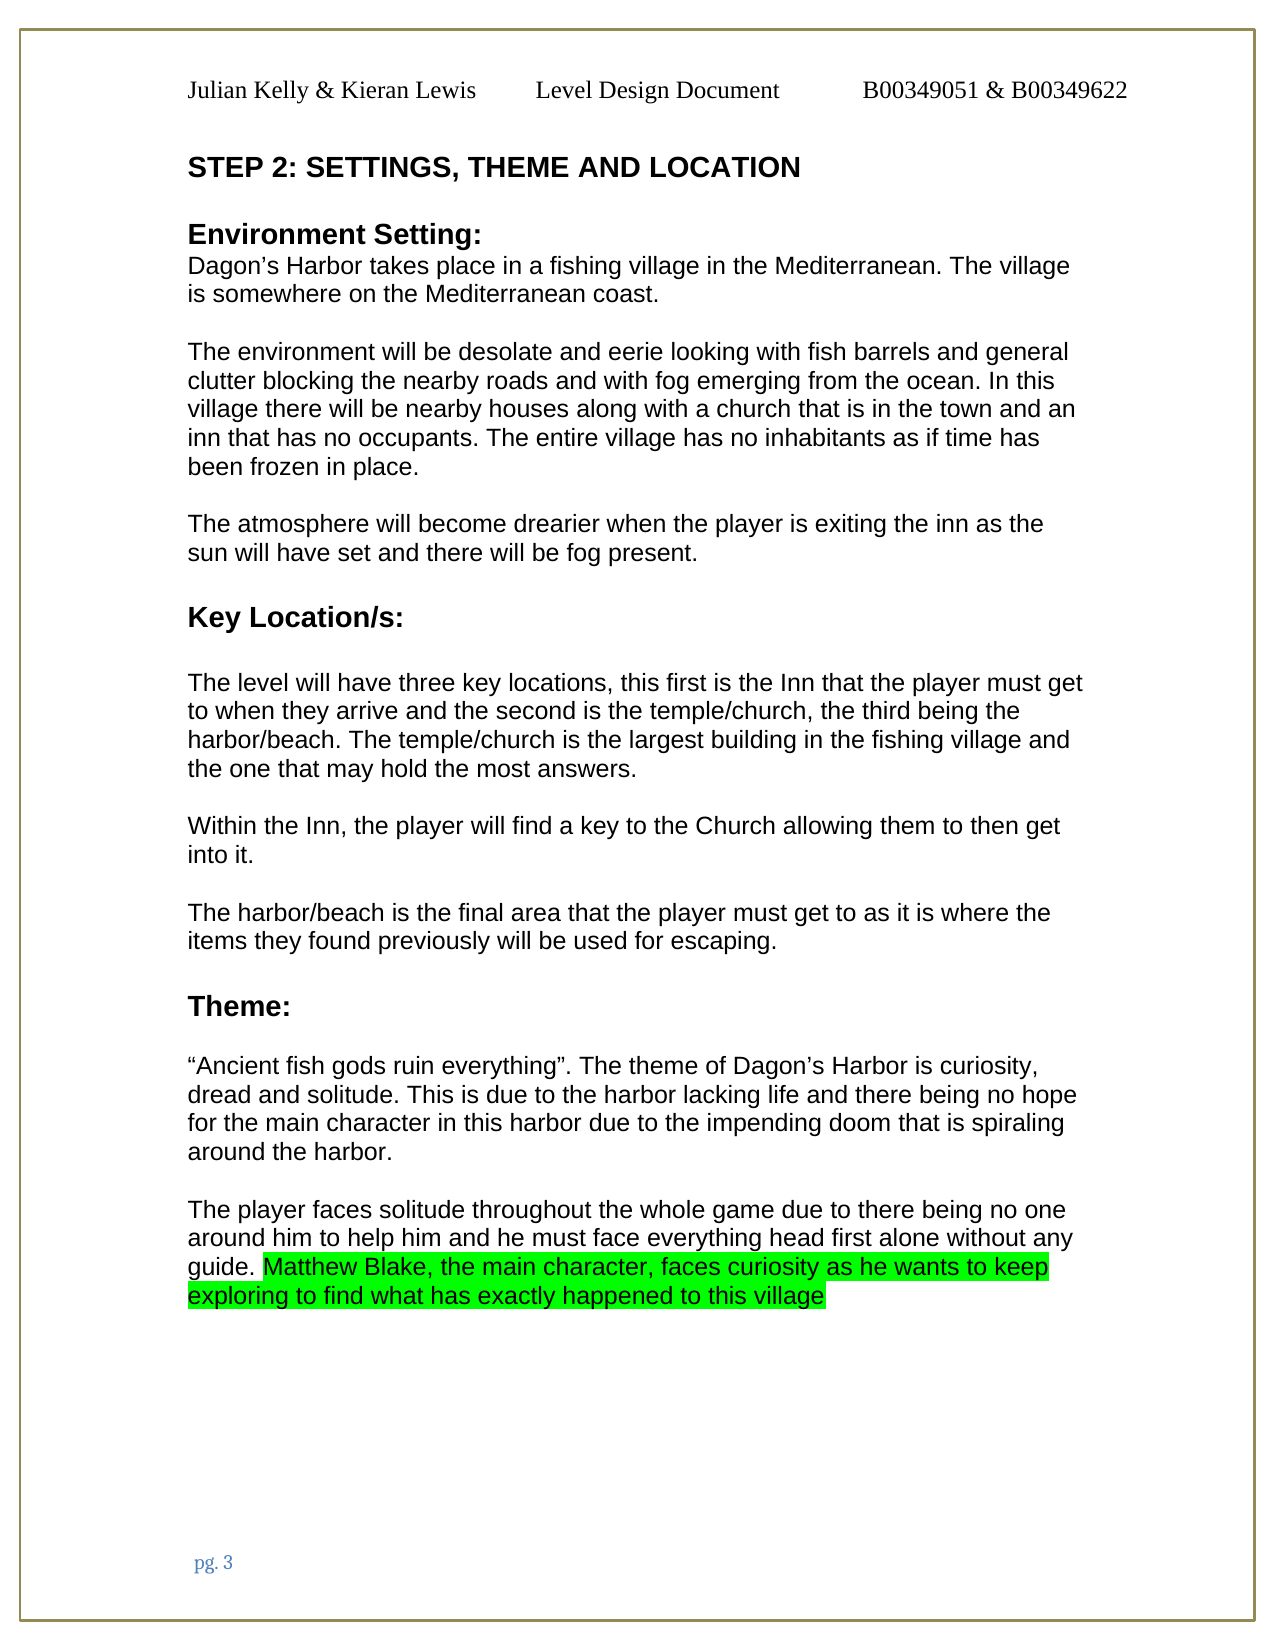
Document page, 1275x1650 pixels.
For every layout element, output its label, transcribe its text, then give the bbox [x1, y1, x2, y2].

subtitle Dagon’s Harbor takes place in a fishing village in the Mediterranean. The village is somewhere on the Mediterranean coast. [187, 251, 1087, 308]
subtitle STEP 2: SETTINGS, THEME AND LOCATION [187, 150, 1087, 183]
subtitle Environment Setting: [187, 217, 1087, 251]
subtitle Key Location/s: [187, 600, 1087, 634]
text “Ancient fish gods ruin everything”. The theme of Dagon’s Harbor is curiosity, dread and solitude. This is due to the harbor lacking life and there being no hope for the main character in this harbor due to the impending doom that is spiraling around the harbor. [187, 1051, 1087, 1166]
text The player faces solitude throughout the whole game due to there being no one around him to help him and he must face everything head first alone without any guide. Matthew Blake, the main character, faces curiosity as he wants to keep exploring to find what has exactly happened to this village [187, 1194, 1087, 1309]
subtitle The environment will be desolate and eerie looking with fish barrels and general clutter blocking the nearby roads and with fog emerging from the ocean. In this village there will be nearby houses along with a church that is in the town and an inn that has no occupants. The entire village has no inhabitants as if time has been frozen in place. [187, 337, 1087, 481]
text The harbor/beach is the final area that the player must get to as it is where the items they found previously will be used for escaping. [187, 897, 1087, 955]
text The level will have three key locations, this first is the Inn that the player must get to when they arrive and the second is the temple/church, the third being the harbor/beach. The temple/church is the largest building in the fishing village and the one that may hold the most answers. [187, 667, 1087, 782]
text Within the Inn, the player will find a key to the Church allowing them to then get into it. [187, 811, 1087, 869]
subtitle The atmosphere will become drearier when the player is exiting the inn as the sun will have set and there will be fog present. [187, 509, 1087, 567]
text Theme: [187, 988, 1087, 1022]
